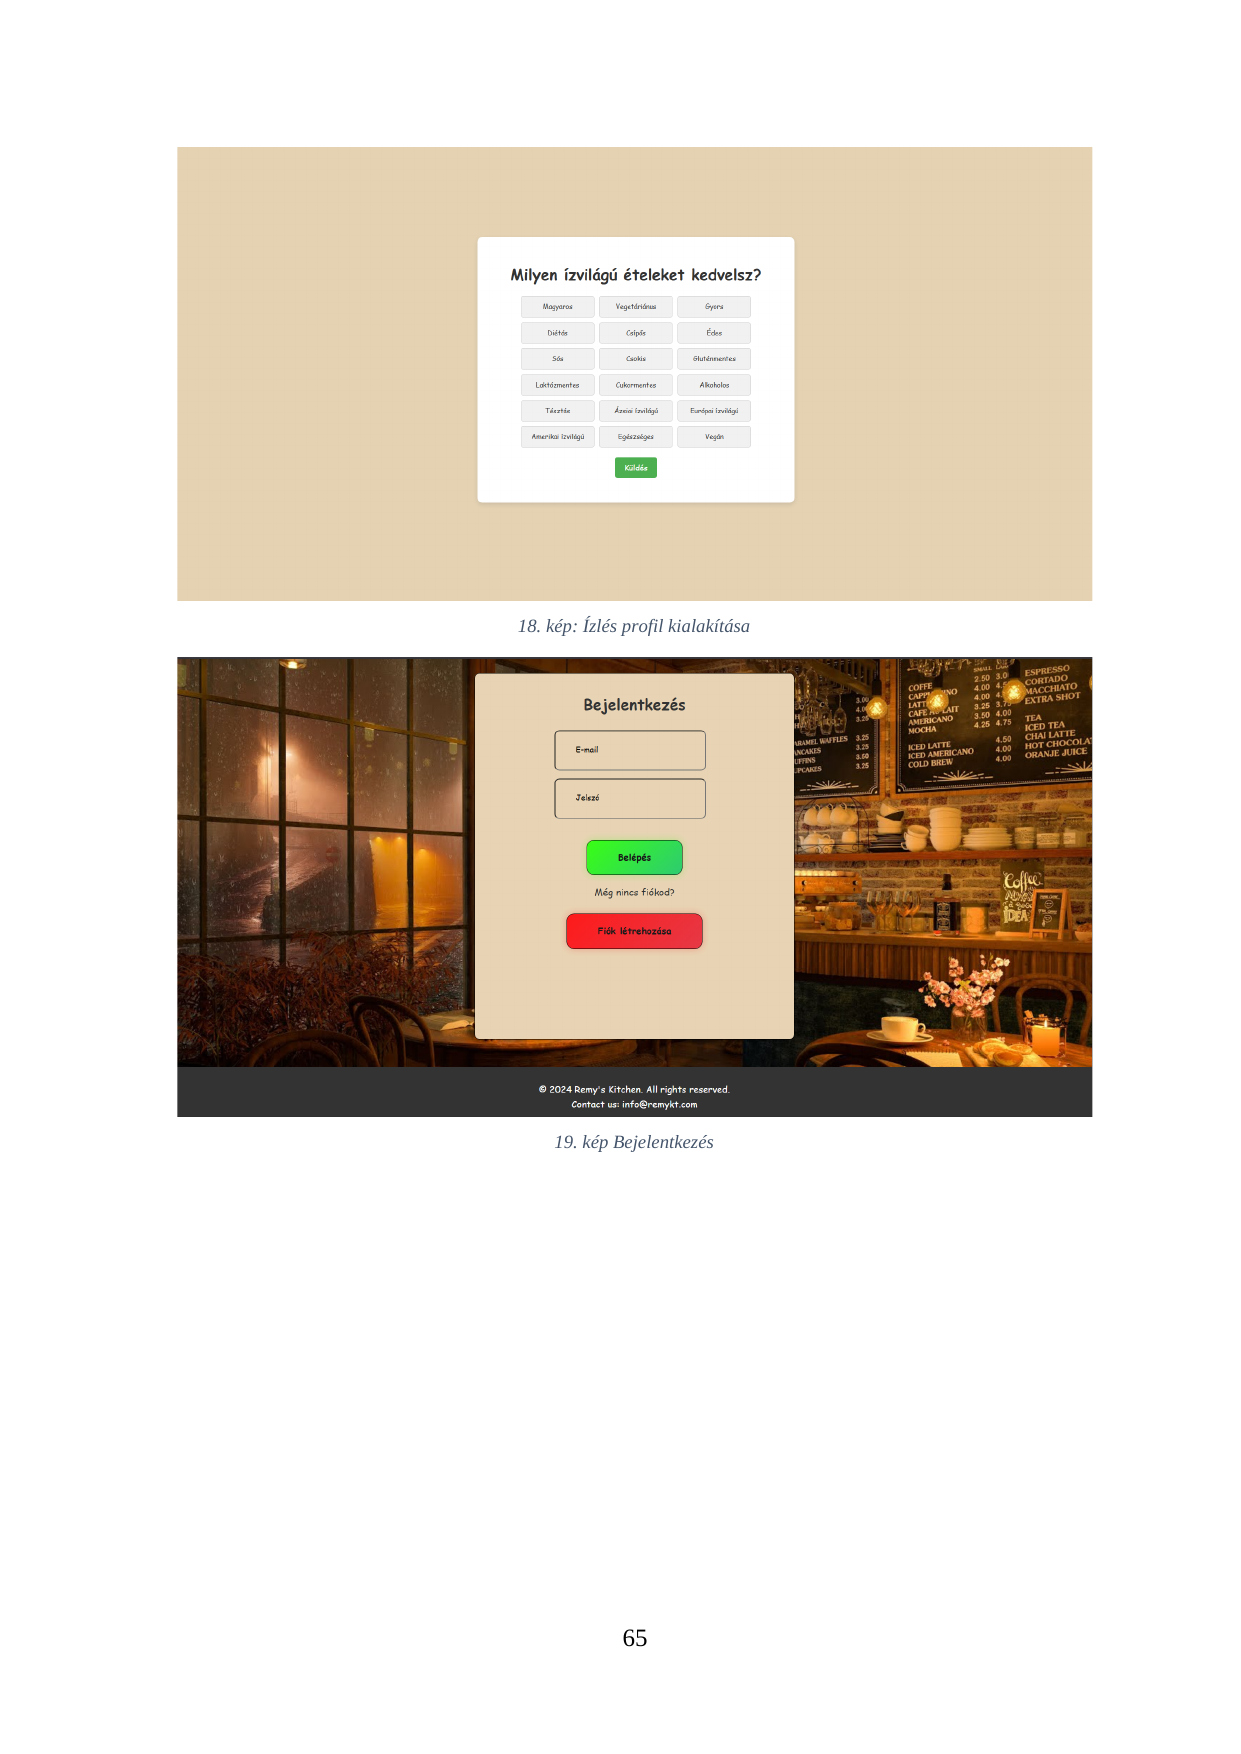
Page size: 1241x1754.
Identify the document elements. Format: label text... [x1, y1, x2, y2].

picture [177, 147, 1093, 601]
picture [177, 657, 1093, 1117]
